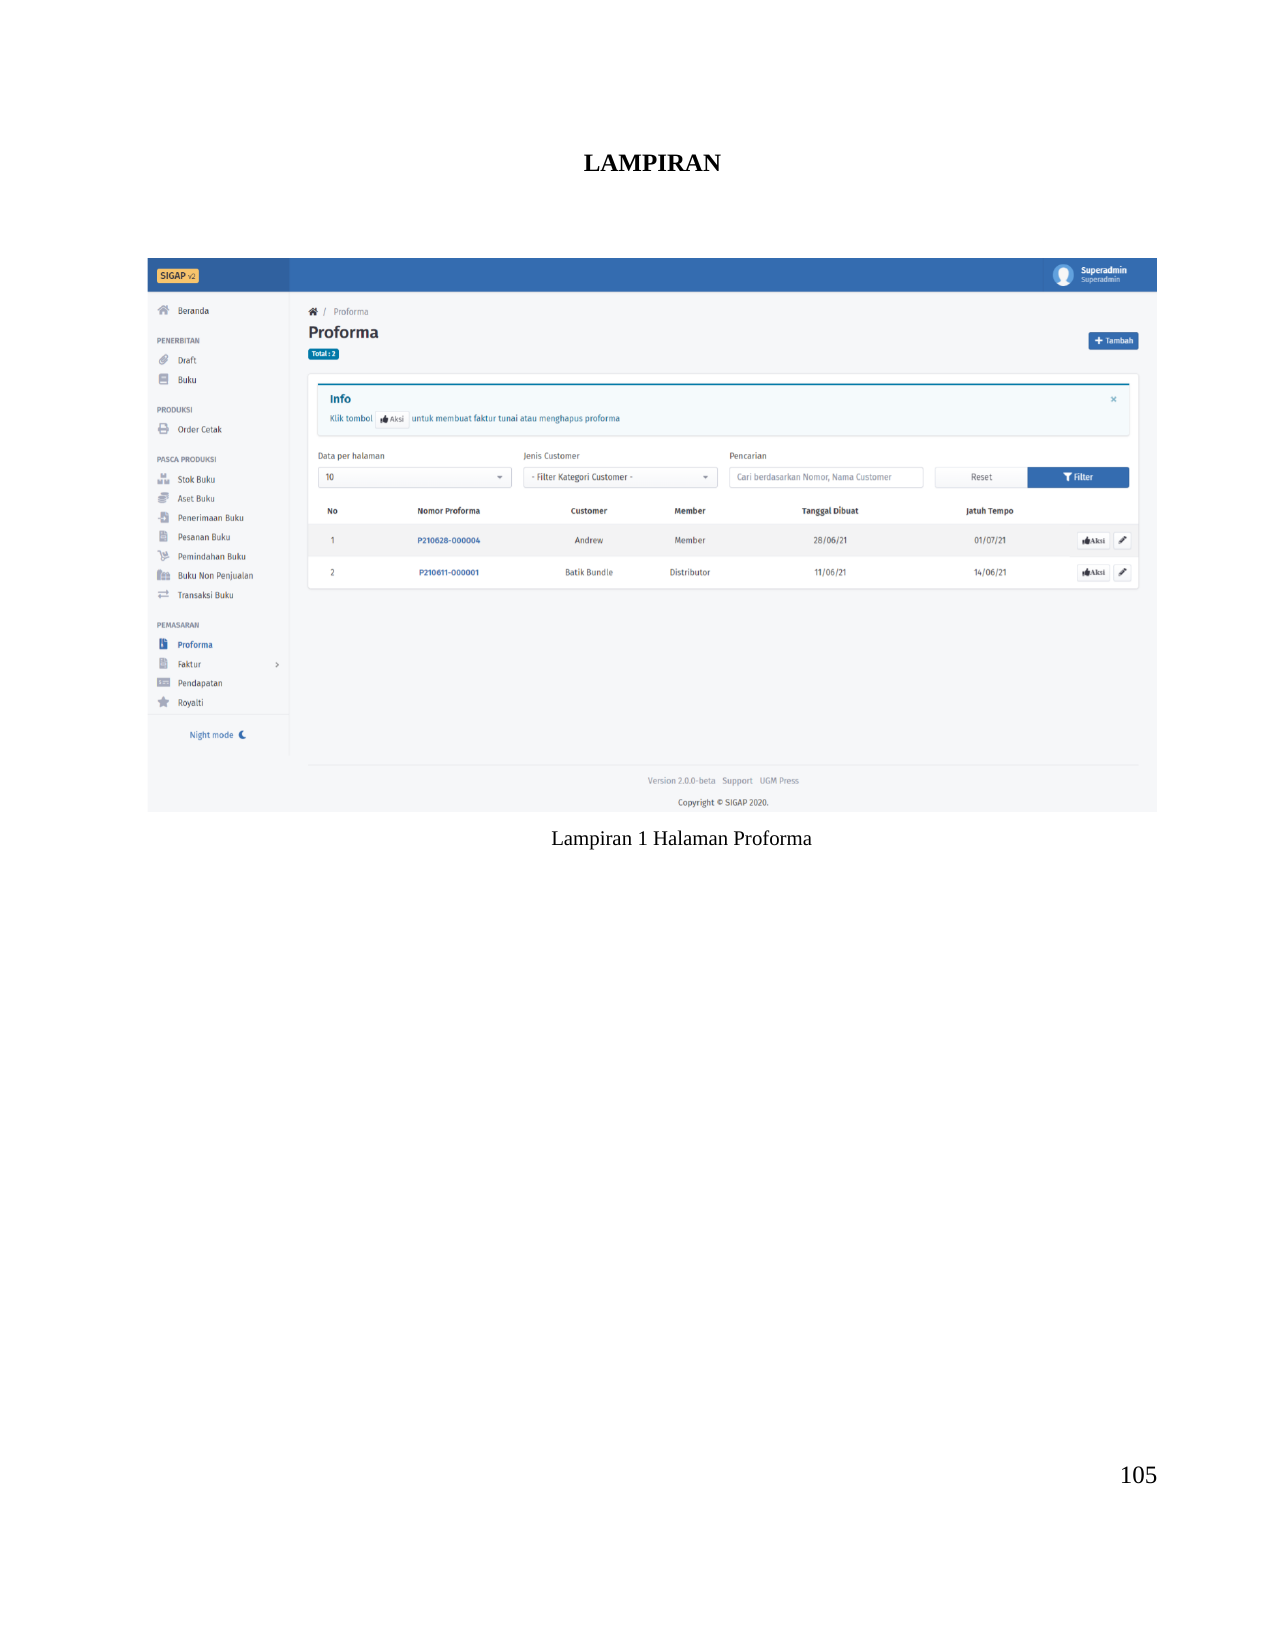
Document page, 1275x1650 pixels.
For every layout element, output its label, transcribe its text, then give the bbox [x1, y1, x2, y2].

text Lampiran 1 Halaman Proforma [148, 826, 1157, 850]
picture [147, 258, 1157, 812]
text LAMPIRAN [148, 148, 1157, 176]
